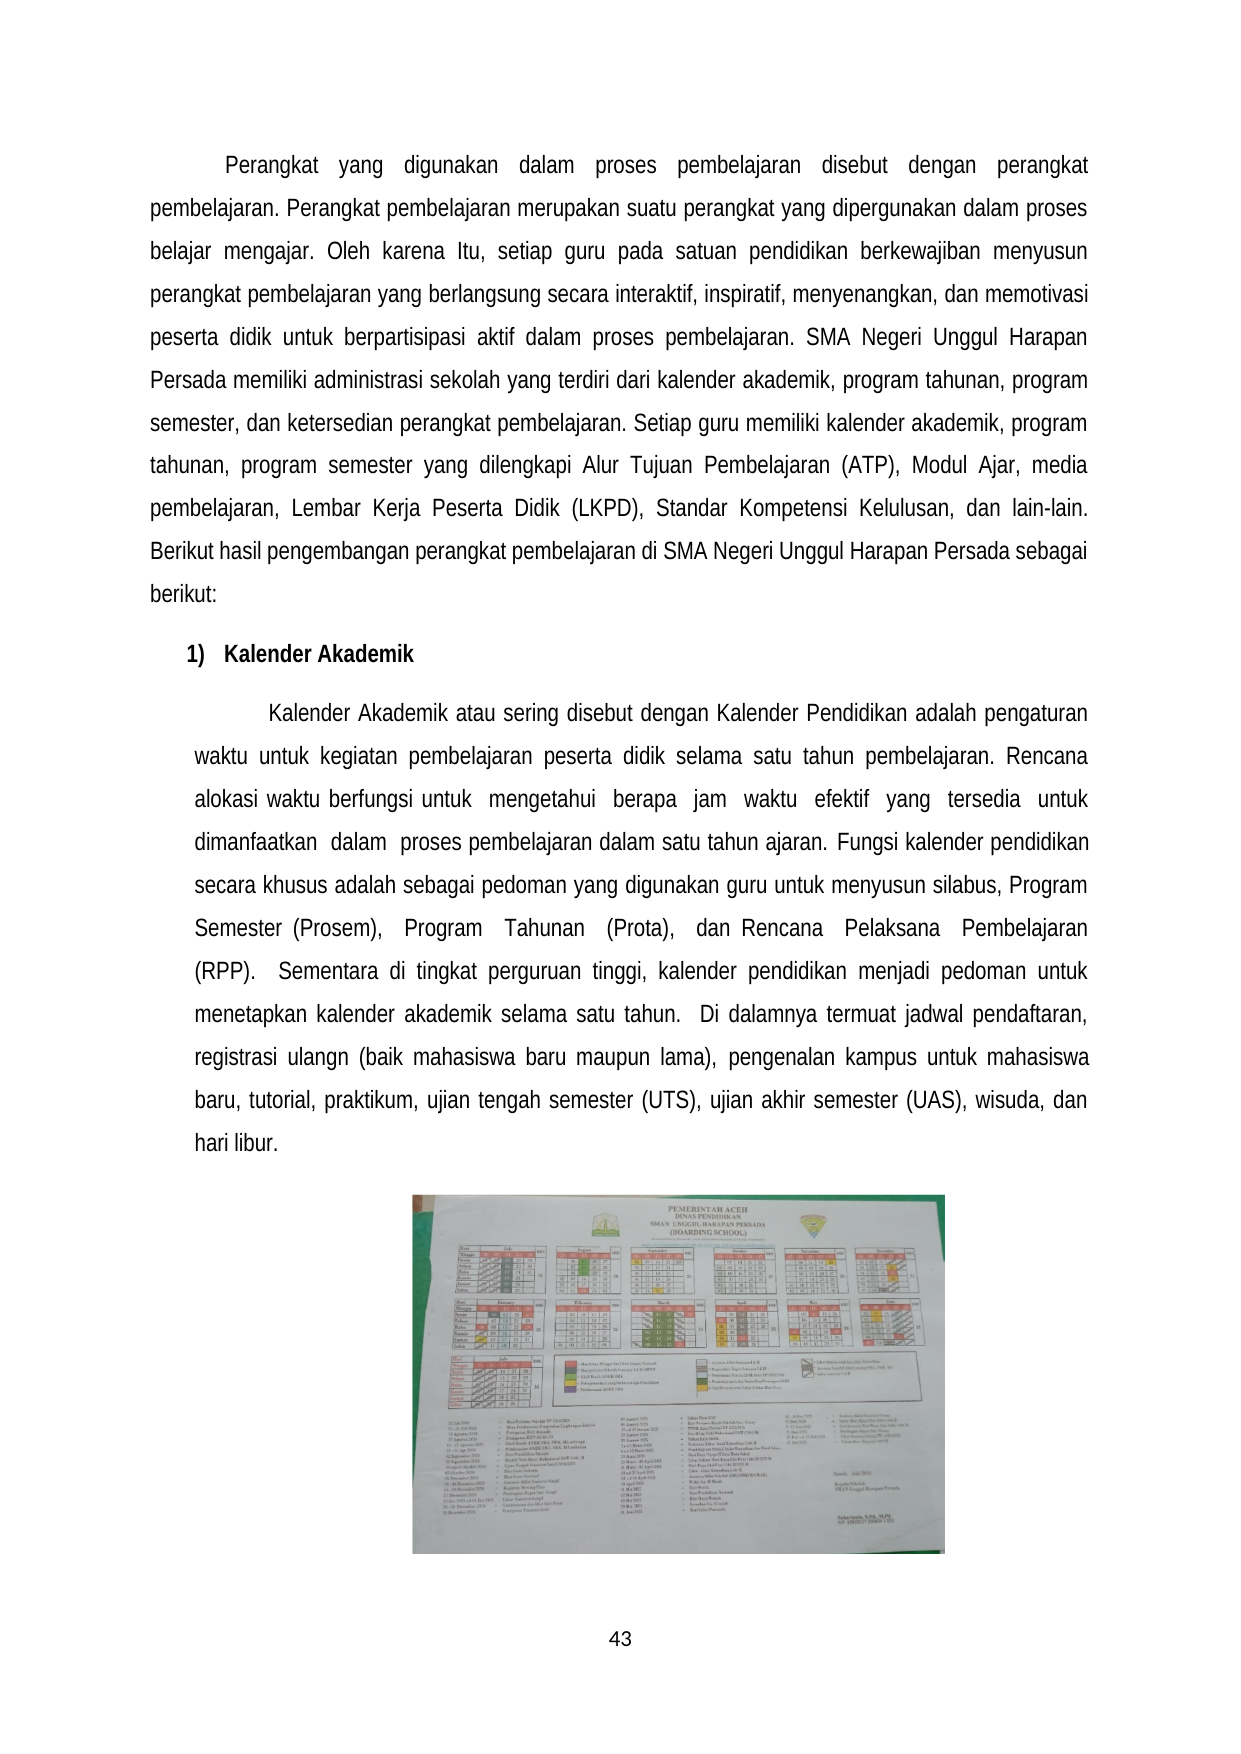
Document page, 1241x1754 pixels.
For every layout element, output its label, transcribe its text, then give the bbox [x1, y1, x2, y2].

picture [413, 1195, 944, 1554]
list Kalender Akademik [186, 639, 1090, 667]
text Kalender Akademik atau sering disebut dengan Kalender Pendidikan adalah pengaturan waktu untuk kegiatan pembelajaran peserta didik selama satu tahun pembelajaran. Rencana alokasi waktu berfungsi untuk mengetahui berapa jam waktu efektif yang tersedia untuk dimanfaatkan dalam proses pembelajaran dalam satu tahun ajaran. Fungsi kalender pendidikan secara khusus adalah sebagai pedoman yang digunakan guru untuk menyusun silabus, Program Semester (Prosem), Program Tahunan (Prota), dan Rencana Pelaksana Pembelajaran (RPP). Sementara di tingkat perguruan tinggi, kalender pendidikan menjadi pedoman untuk menetapkan kalender akademik selama satu tahun. Di dalamnya termuat jadwal pendaftaran, registrasi ulangn (baik mahasiswa baru maupun lama), pengenalan kampus untuk mahasiswa baru, tutorial, praktikum, ujian tengah semester (UTS), ujian akhir semester (UAS), wisuda, dan hari libur. [194, 698, 1090, 1156]
text Perangkat yang digunakan dalam proses pembelajaran disebut dengan perangkat pembelajaran. Perangkat pembelajaran merupakan suatu perangkat yang dipergunakan dalam proses belajar mengajar. Oleh karena Itu, setiap guru pada satuan pendidikan berkewajiban menyusun perangkat pembelajaran yang berlangsung secara interaktif, inspiratif, menyenangkan, dan memotivasi peserta didik untuk berpartisipasi aktif dalam proses pembelajaran. SMA Negeri Unggul Harapan Persada memiliki administrasi sekolah yang terdiri dari kalender akademik, program tahunan, program semester, dan ketersedian perangkat pembelajaran. Setiap guru memiliki kalender akademik, program tahunan, program semester yang dilengkapi Alur Tujuan Pembelajaran (ATP), Modul Ajar, media pembelajaran, Lembar Kerja Peserta Didik (LKPD), Standar Kompetensi Kelulusan, dan lain-lain. Berikut hasil pengembangan perangkat pembelajaran di SMA Negeri Unggul Harapan Persada sebagai berikut: [150, 150, 1090, 608]
